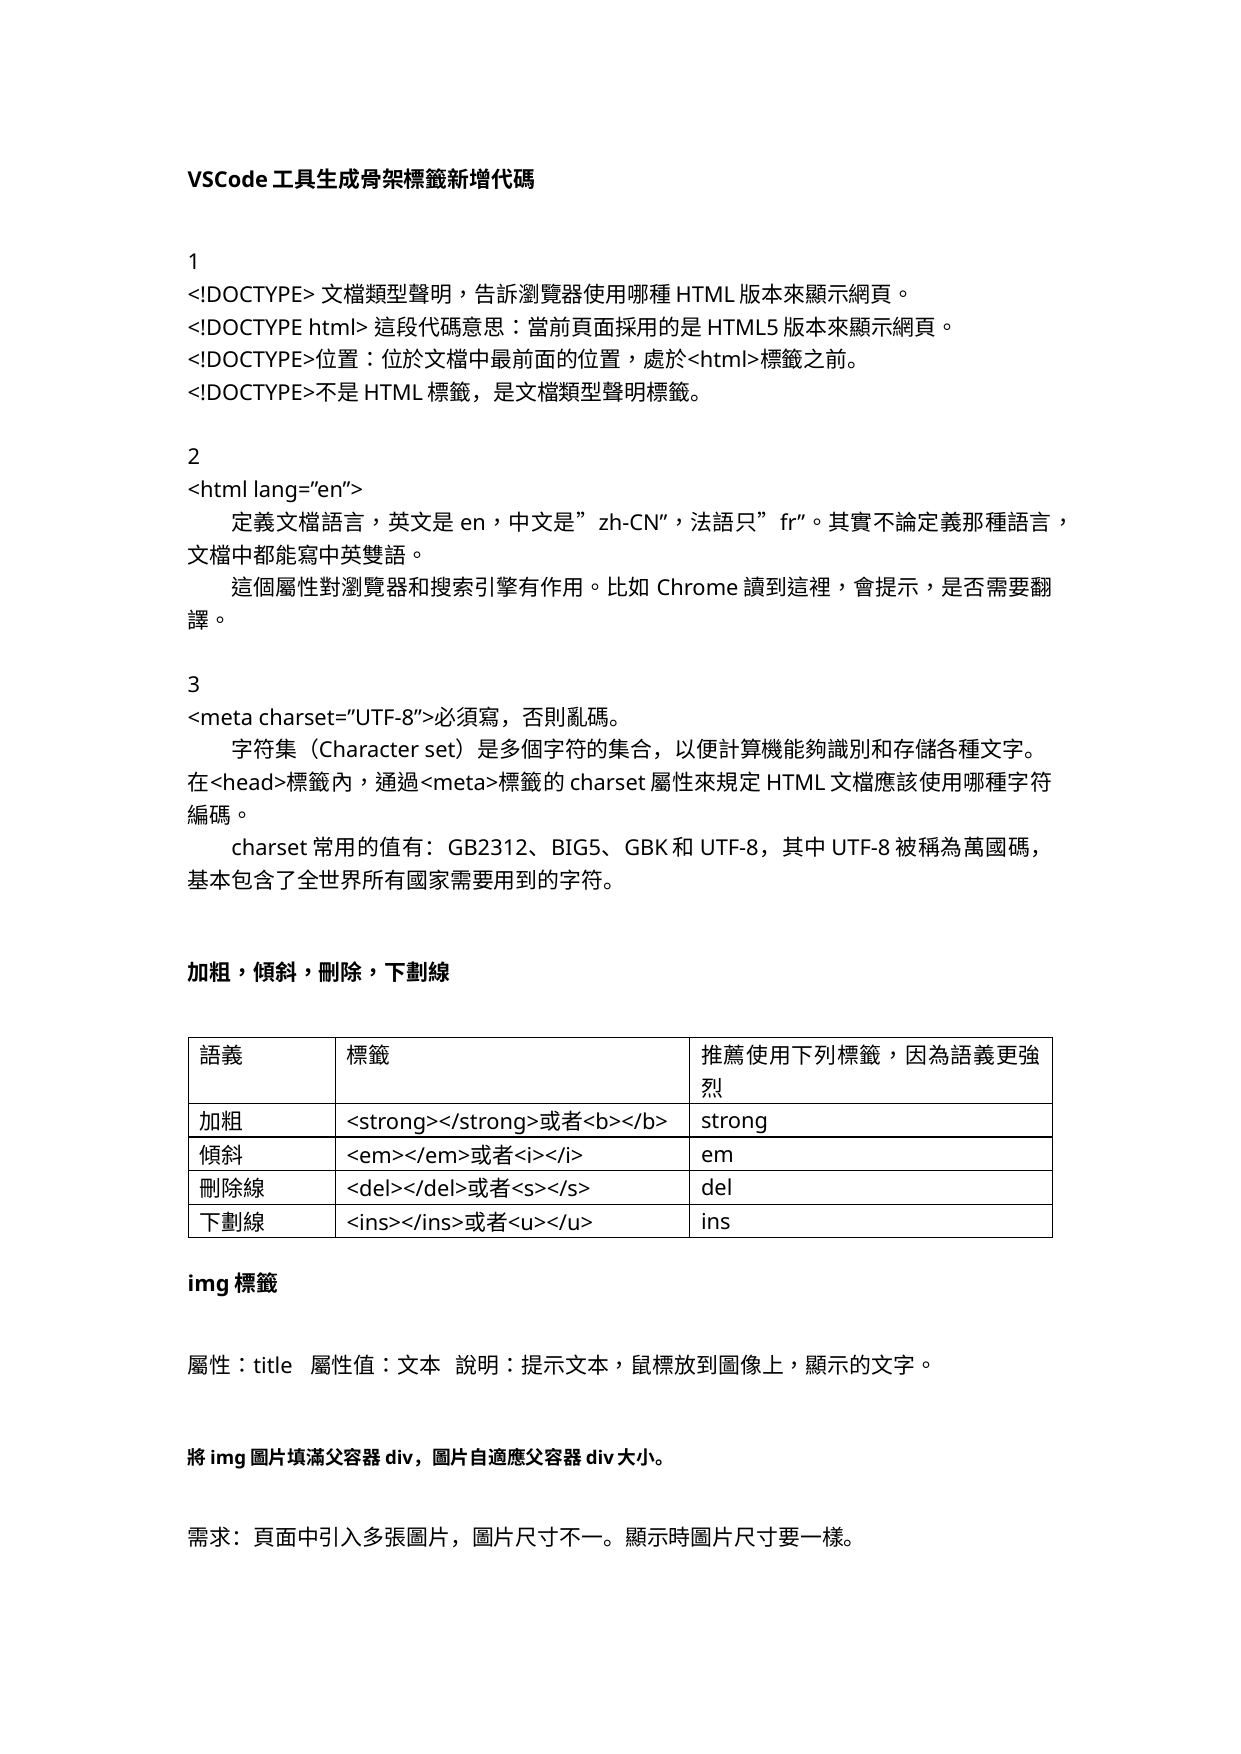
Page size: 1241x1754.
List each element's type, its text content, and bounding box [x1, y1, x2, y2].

text 2 [187, 440, 1053, 472]
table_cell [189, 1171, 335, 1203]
text 需求：頁面中引入多張圖片，圖片尺寸不一。顯示時圖片尺寸要一樣。 [187, 1519, 1053, 1552]
text charset常用的值有：GB2312、BIG5、GBK和UTF-8，其中UTF-8被稱為萬國碼，基本包含了全世界所有國家需要用到的字符。 [187, 830, 1053, 895]
text 定義文檔語言，英文是en，中文是”zh-CN”，法語只”fr”。其實不論定義那種語言，文檔中都能寫中英雙語。 [187, 505, 1053, 570]
text 1 [187, 245, 1053, 277]
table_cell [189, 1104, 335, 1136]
text <meta charset=”UTF-8”>必須寫，否則亂碼。 [187, 700, 1053, 732]
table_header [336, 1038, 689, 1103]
text 字符集（Character set）是多個字符的集合，以便計算機能夠識別和存儲各種文字。 [187, 732, 1053, 765]
subtitle 將img圖片填滿父容器div，圖片自適應父容器div大小。 [187, 1440, 1053, 1472]
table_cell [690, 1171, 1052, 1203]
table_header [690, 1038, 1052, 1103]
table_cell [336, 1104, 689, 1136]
text <!DOCTYPE>位置：位於文檔中最前面的位置，處於<html>標籤之前。 [187, 342, 1053, 375]
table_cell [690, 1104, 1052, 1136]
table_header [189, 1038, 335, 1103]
text <!DOCTYPE>不是HTML標籤，是文檔類型聲明標籤。 [187, 375, 1053, 407]
subtitle img標籤 [187, 1265, 1053, 1298]
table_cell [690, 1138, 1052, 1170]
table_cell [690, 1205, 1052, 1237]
text <!DOCTYPE> 文檔類型聲明，告訴瀏覽器使用哪種HTML版本來顯示網頁。 [187, 277, 1053, 310]
text 屬性：title 屬性值：文本 說明：提示文本，鼠標放到圖像上，顯示的文字。 [187, 1348, 1053, 1380]
text <html lang=”en”> [187, 472, 1053, 505]
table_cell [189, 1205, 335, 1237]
text 在<head>標籤內，通過<meta>標籤的charset屬性來規定HTML文檔應該使用哪種字符編碼。 [187, 765, 1053, 830]
text 3 [187, 667, 1053, 700]
subtitle VSCode工具生成骨架標籤新增代碼 [187, 162, 1053, 194]
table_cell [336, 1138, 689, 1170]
text 這個屬性對瀏覽器和搜索引擎有作用。比如Chrome讀到這裡，會提示，是否需要翻譯。 [187, 570, 1053, 635]
subtitle 加粗，傾斜，刪除，下劃線 [187, 954, 1053, 987]
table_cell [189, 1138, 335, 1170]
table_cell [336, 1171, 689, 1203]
text <!DOCTYPE html> 這段代碼意思：當前頁面採用的是HTML5版本來顯示網頁。 [187, 310, 1053, 342]
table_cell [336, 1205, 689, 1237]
